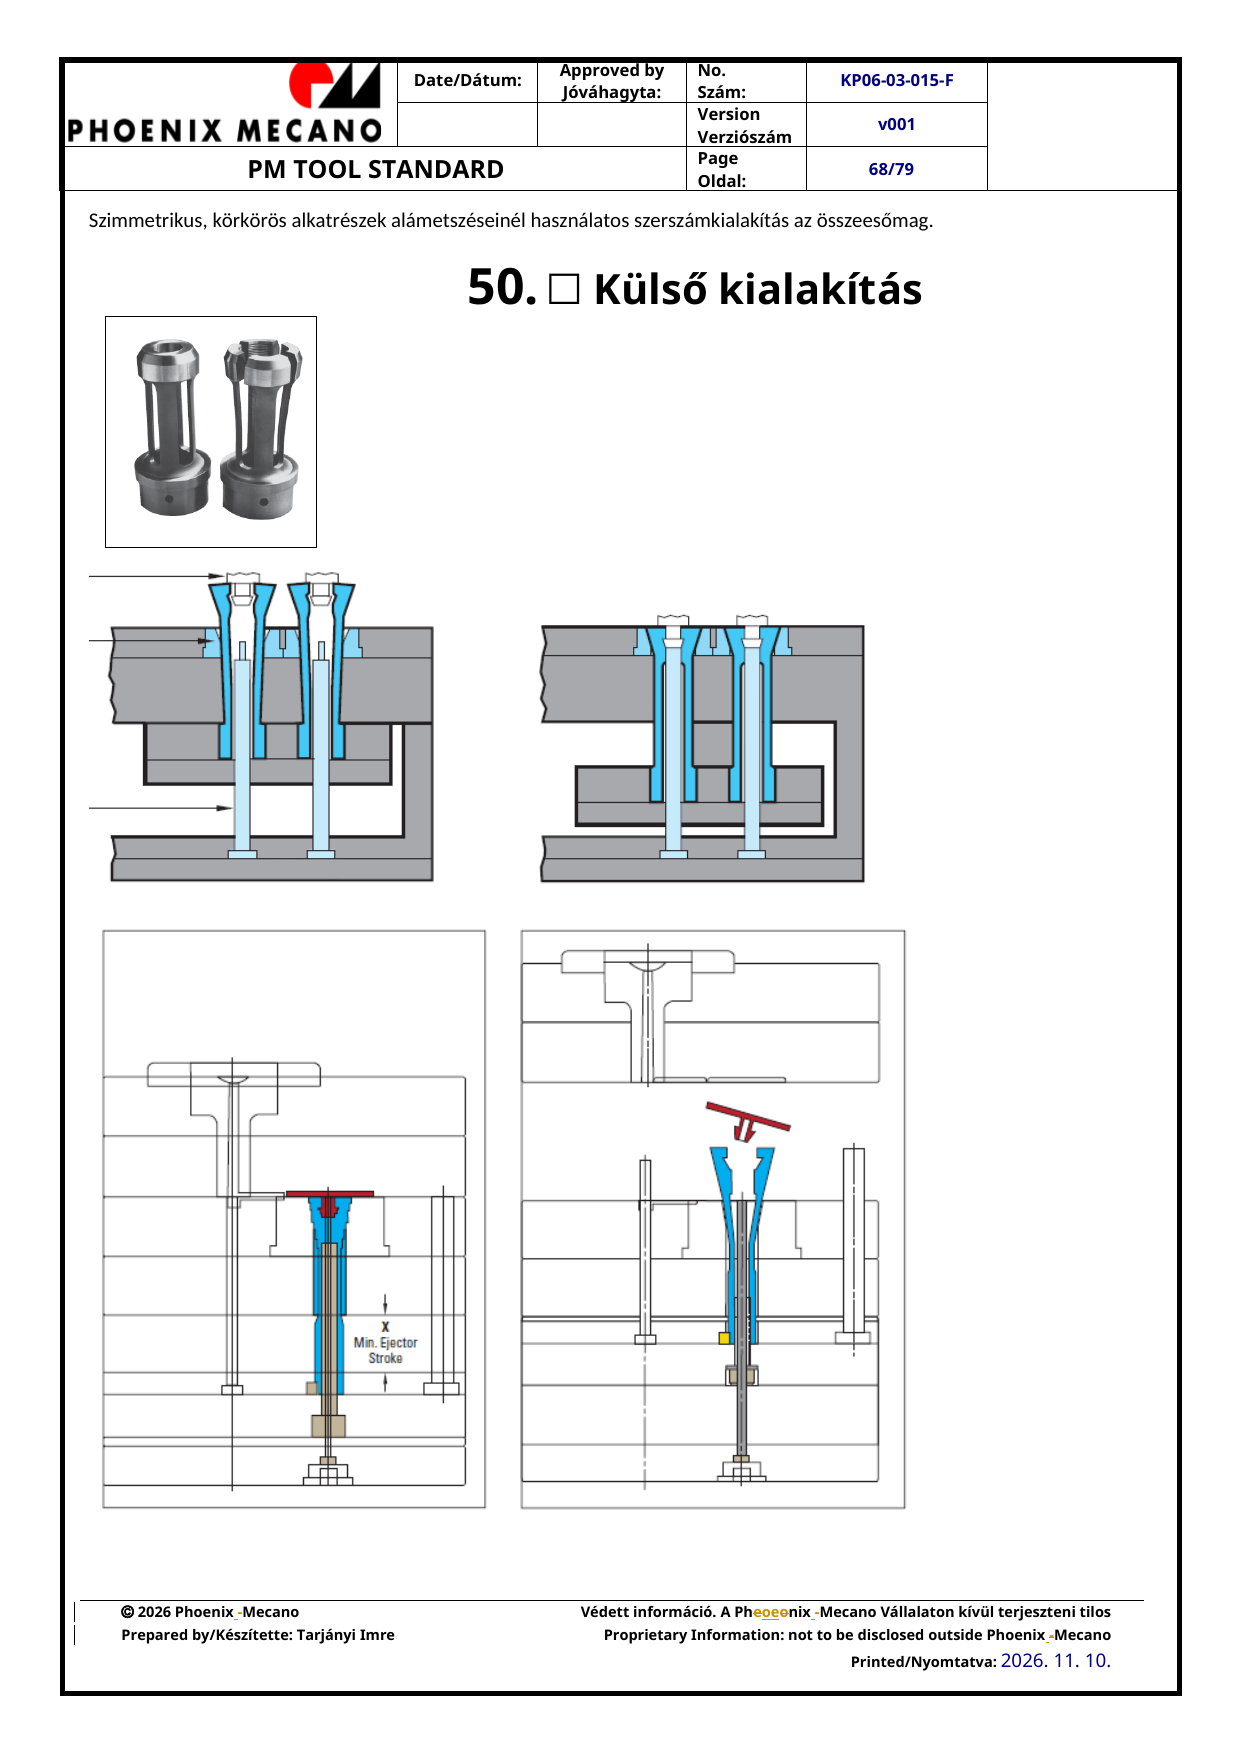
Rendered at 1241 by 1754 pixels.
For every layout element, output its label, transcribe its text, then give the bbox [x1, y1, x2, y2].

text Szimmetrikus, körkörös alkatrészek alámetszéseinél használatos szerszámkialakítás az összeesőmag. [89, 207, 1152, 232]
subtitle Külső kialakítás [239, 251, 1152, 319]
picture [88, 561, 884, 888]
picture [88, 906, 913, 1516]
picture [120, 323, 307, 522]
picture [68, 63, 382, 143]
